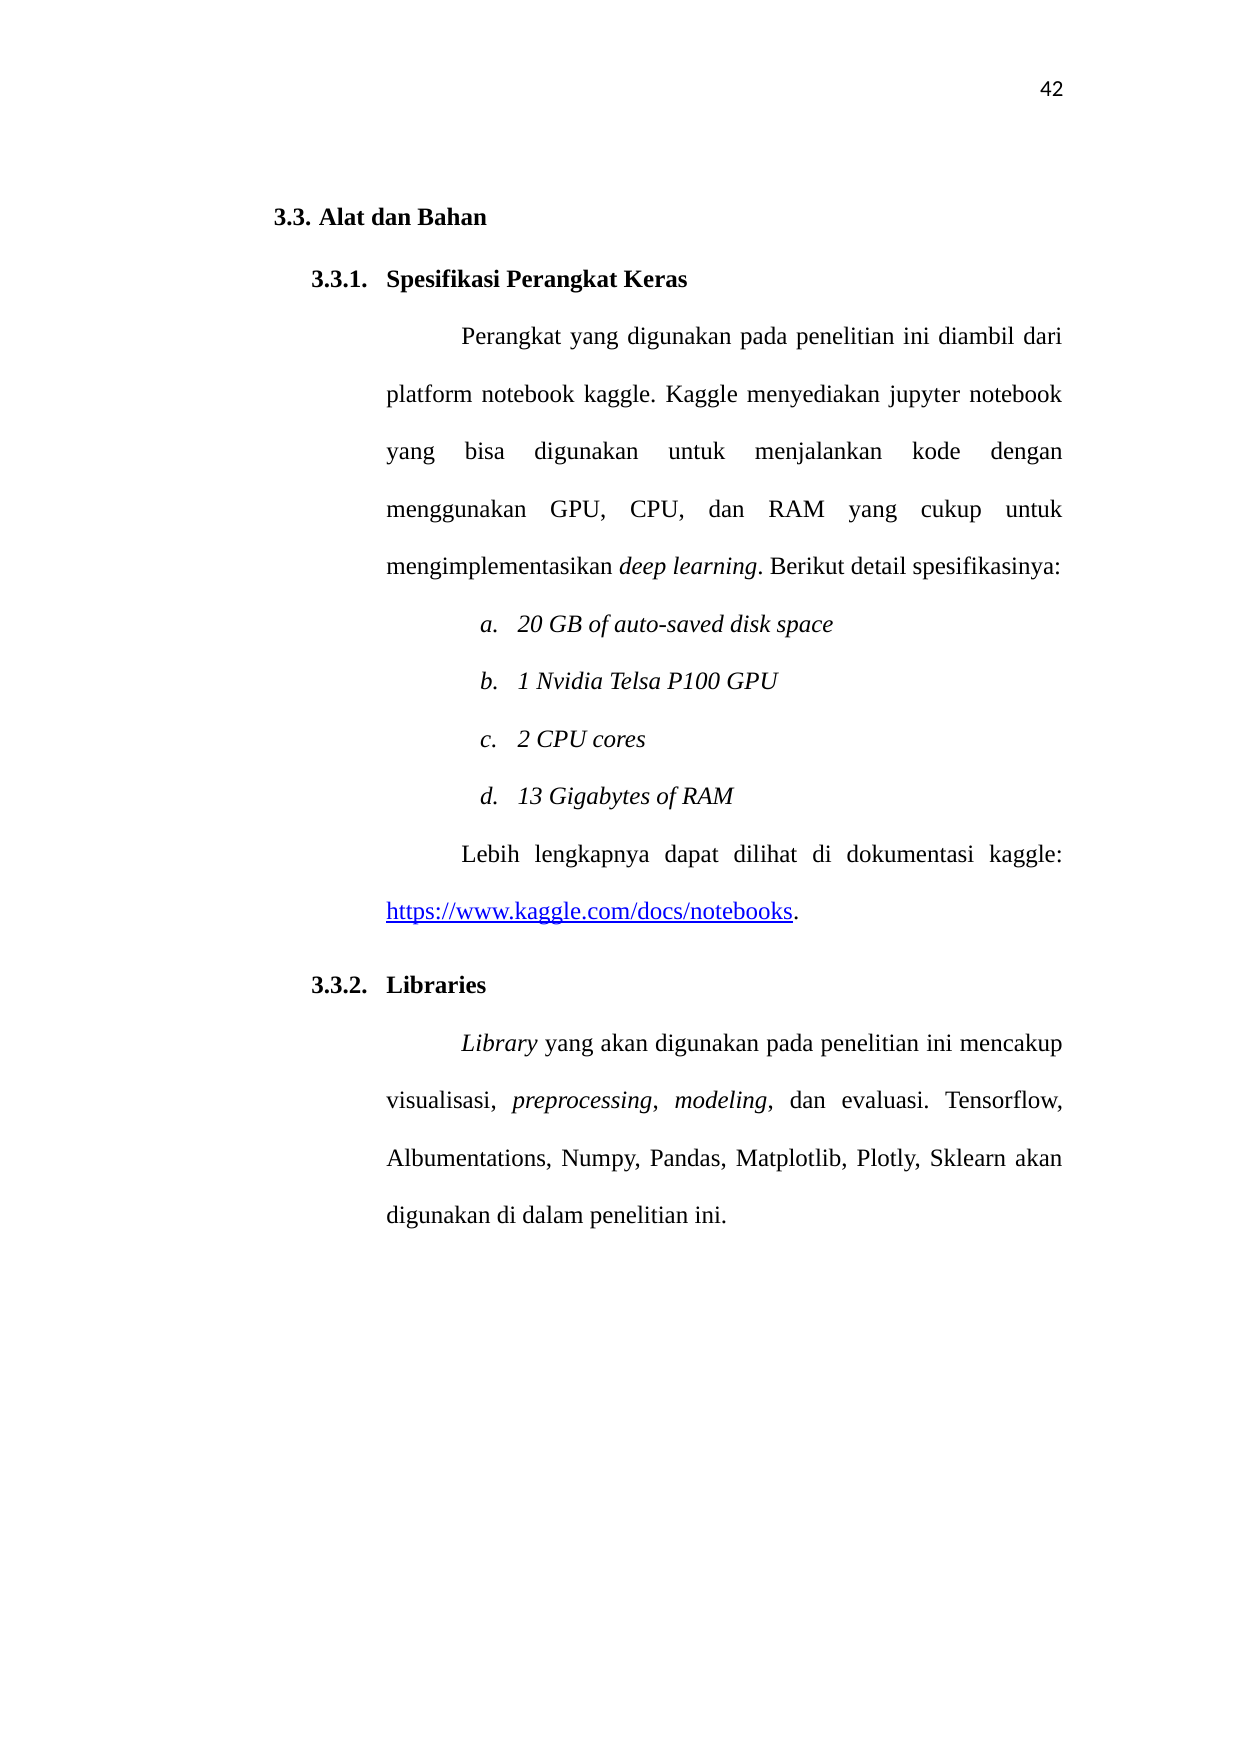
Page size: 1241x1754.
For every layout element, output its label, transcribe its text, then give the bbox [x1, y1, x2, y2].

list Perangkat yang digunakan pada penelitian ini diambil dari platform notebook kaggle. Kaggle menyediakan jupyter notebook yang bisa digunakan untuk menjalankan kode dengan menggunakan GPU, CPU, dan RAM yang cukup untuk mengimplementasikan deep learning. Berikut detail spesifikasinya: [386, 321, 1063, 580]
list 2 CPU cores [480, 724, 1063, 753]
subtitle Spesifikasi Perangkat Keras [311, 264, 1063, 293]
list 13 Gigabytes of RAM [480, 781, 1063, 810]
subtitle Libraries [311, 971, 1063, 999]
list Lebih lengkapnya dapat dilihat di dokumentasi kaggle: https://www.kaggle.com/docs/notebooks. [386, 839, 1063, 925]
list 20 GB of auto-saved disk space [480, 609, 1063, 638]
list Library yang akan digunakan pada penelitian ini mencakup visualisasi, preprocessing, modeling, dan evaluasi. Tensorflow, Albumentations, Numpy, Pandas, Matplotlib, Plotly, Sklearn akan digunakan di dalam penelitian ini. [386, 1028, 1063, 1229]
list 1 Nvidia Telsa P100 GPU [480, 666, 1063, 695]
subtitle Alat dan Bahan [274, 202, 1063, 231]
